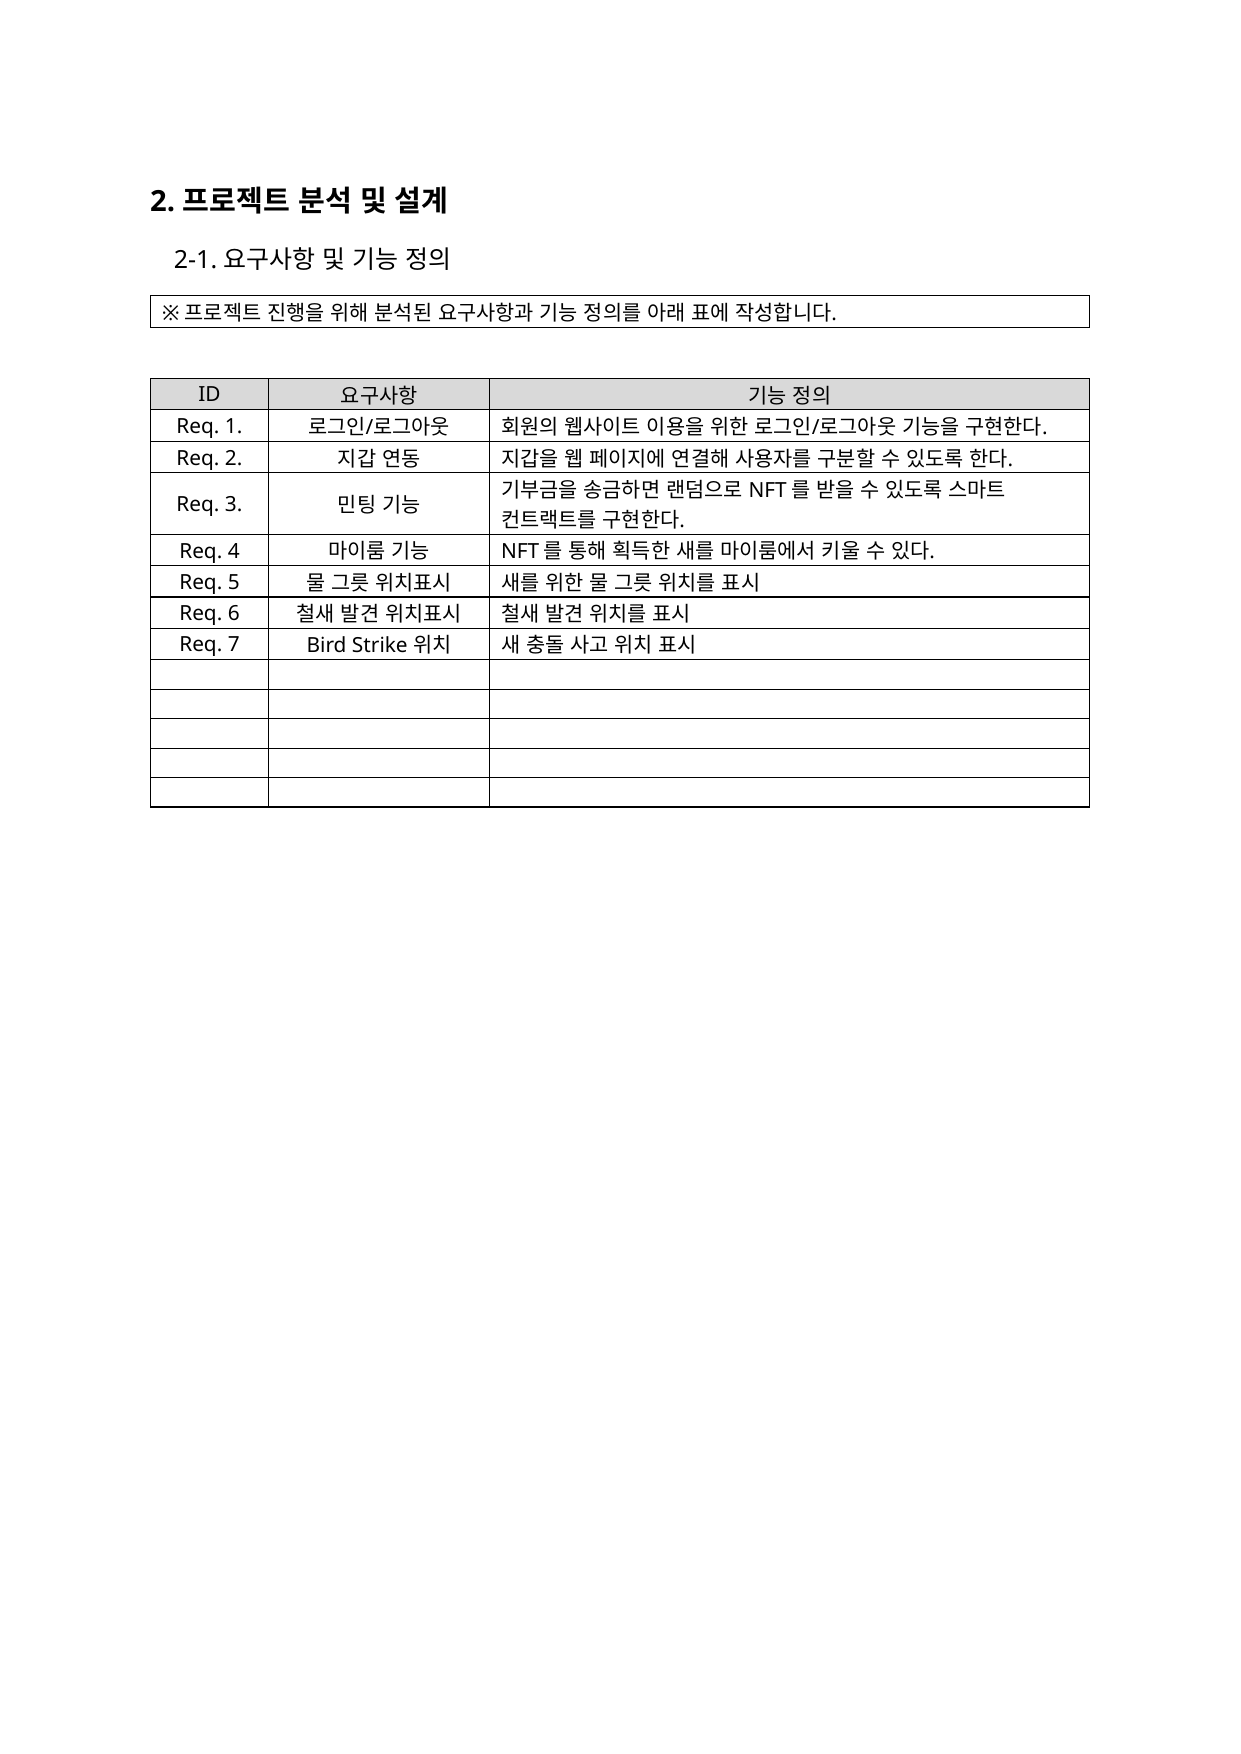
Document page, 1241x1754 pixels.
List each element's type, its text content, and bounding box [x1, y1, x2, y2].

table_cell [269, 719, 489, 747]
table_cell Req. 3. [151, 473, 268, 534]
table_cell Req. 4 [151, 535, 268, 565]
table_cell [151, 690, 268, 718]
table_cell [269, 660, 489, 688]
table_cell [269, 690, 489, 718]
table_header 요구사항 [269, 379, 489, 409]
table_cell [490, 660, 1089, 688]
table_cell [490, 690, 1089, 718]
table_cell 마이룸 기능 [269, 535, 489, 565]
table_cell 새 충돌 사고 위치 표시 [490, 629, 1089, 659]
table_cell [490, 749, 1089, 777]
subtitle 프로젝트 분석 및 설계 [150, 177, 1090, 219]
table_cell 기부금을 송금하면 랜덤으로 NFT를 받을 수 있도록 스마트 컨트랙트를 구현한다. [490, 473, 1089, 534]
table_cell Req. 6 [151, 598, 268, 628]
table_cell [151, 778, 268, 806]
table_cell [151, 749, 268, 777]
table_cell Bird Strike 위치 [269, 629, 489, 659]
table_cell 지갑 연동 [269, 442, 489, 472]
table_cell [490, 778, 1089, 806]
table_header ※ 프로젝트 진행을 위해 분석된 요구사항과 기능 정의를 아래 표에 작성합니다. [151, 296, 1089, 327]
table_cell [490, 719, 1089, 747]
table_cell Req. 1. [151, 410, 268, 441]
table_cell 지갑을 웹 페이지에 연결해 사용자를 구분할 수 있도록 한다. [490, 442, 1089, 472]
table_cell Req. 2. [151, 442, 268, 472]
table_header 기능 정의 [490, 379, 1089, 409]
table_header ID [151, 379, 268, 409]
table_cell 새를 위한 물 그릇 위치를 표시 [490, 566, 1089, 596]
table_cell [151, 660, 268, 688]
table_cell 로그인/로그아웃 [269, 410, 489, 441]
table_cell 회원의 웹사이트 이용을 위한 로그인/로그아웃 기능을 구현한다. [490, 410, 1089, 441]
subtitle 요구사항 및 기능 정의 [174, 239, 1090, 276]
table_cell [269, 778, 489, 806]
table_cell 철새 발견 위치를 표시 [490, 598, 1089, 628]
table_cell 민팅 기능 [269, 473, 489, 534]
table_cell 철새 발견 위치표시 [269, 598, 489, 628]
table_cell Req. 7 [151, 629, 268, 659]
table_cell 물 그릇 위치표시 [269, 566, 489, 596]
table_cell [269, 749, 489, 777]
table_cell NFT를 통해 획득한 새를 마이룸에서 키울 수 있다. [490, 535, 1089, 565]
table_cell Req. 5 [151, 566, 268, 596]
table_cell [151, 719, 268, 747]
